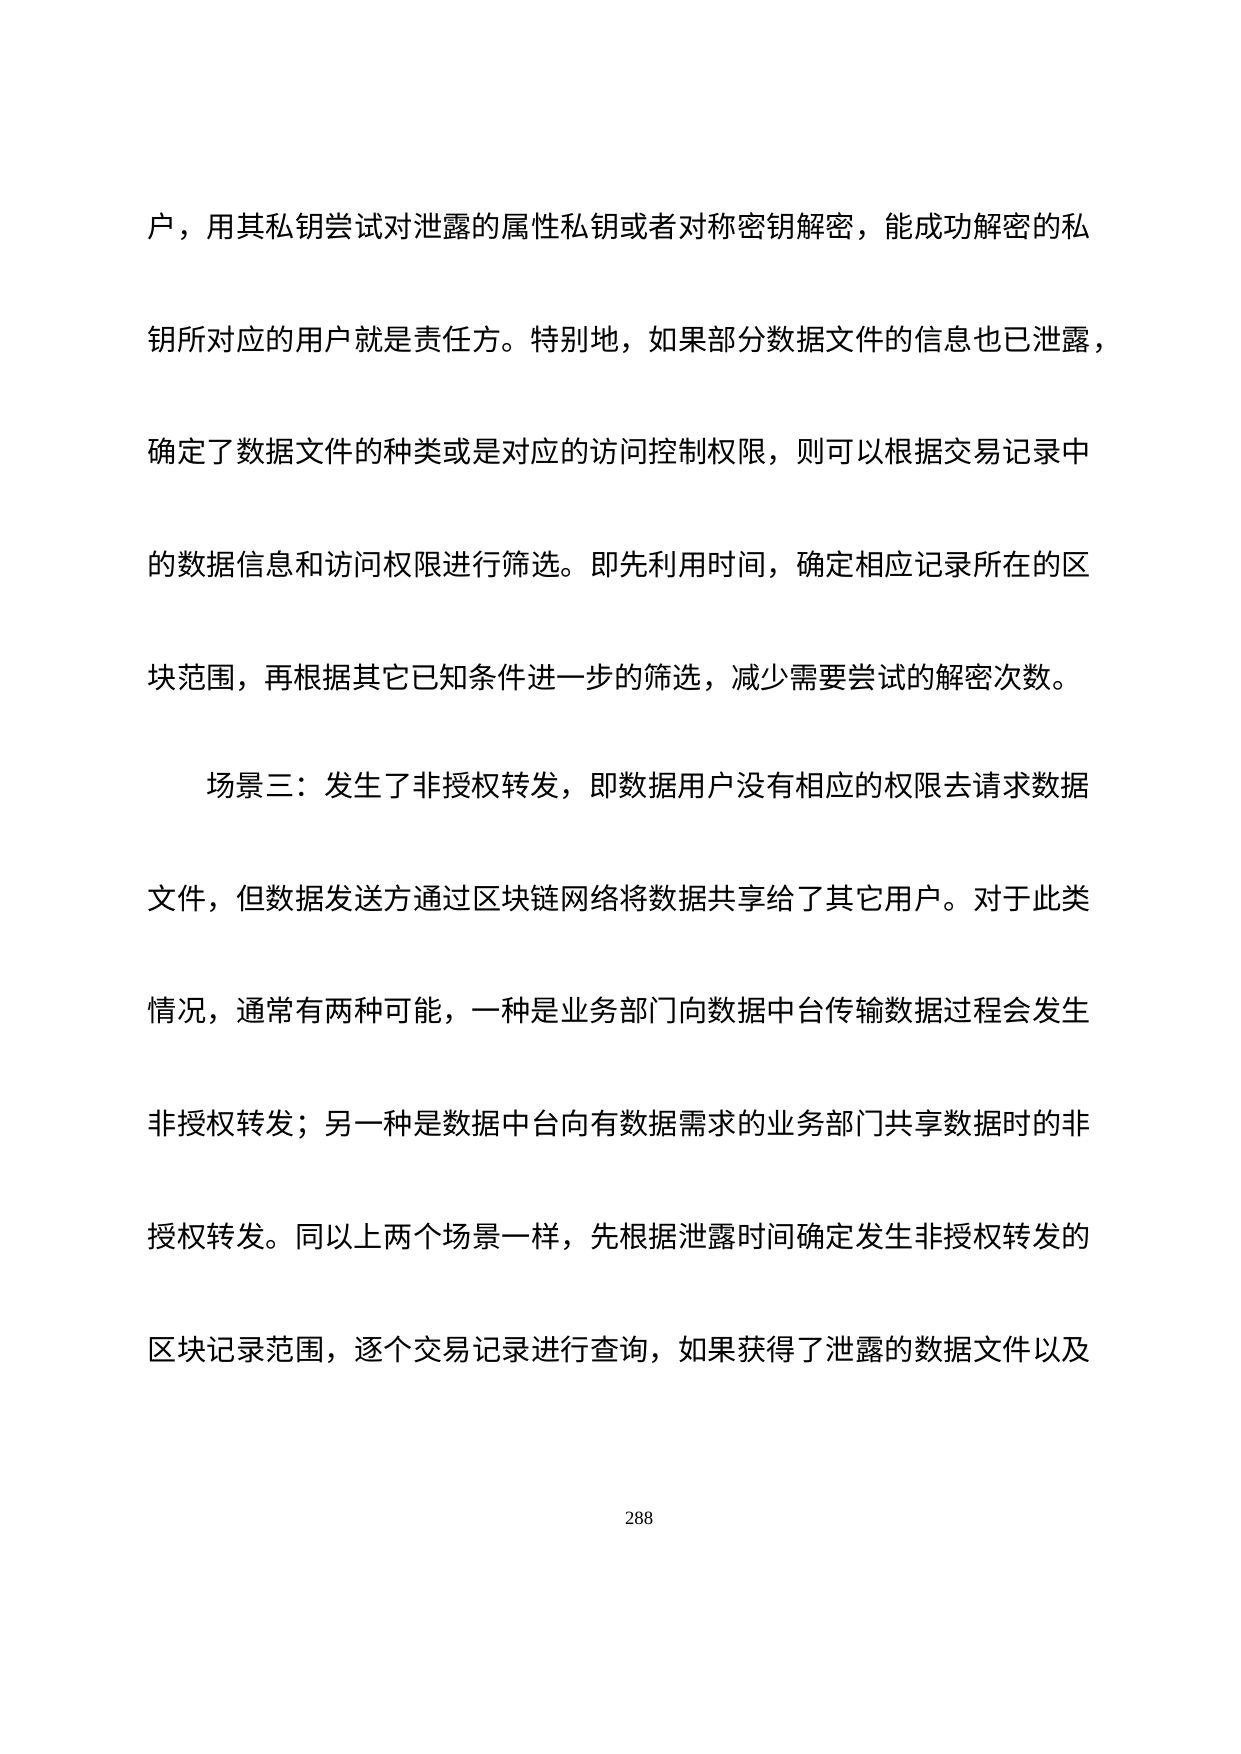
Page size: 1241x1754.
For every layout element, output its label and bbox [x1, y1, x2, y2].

text [148, 191, 1092, 709]
text [148, 750, 1092, 1381]
